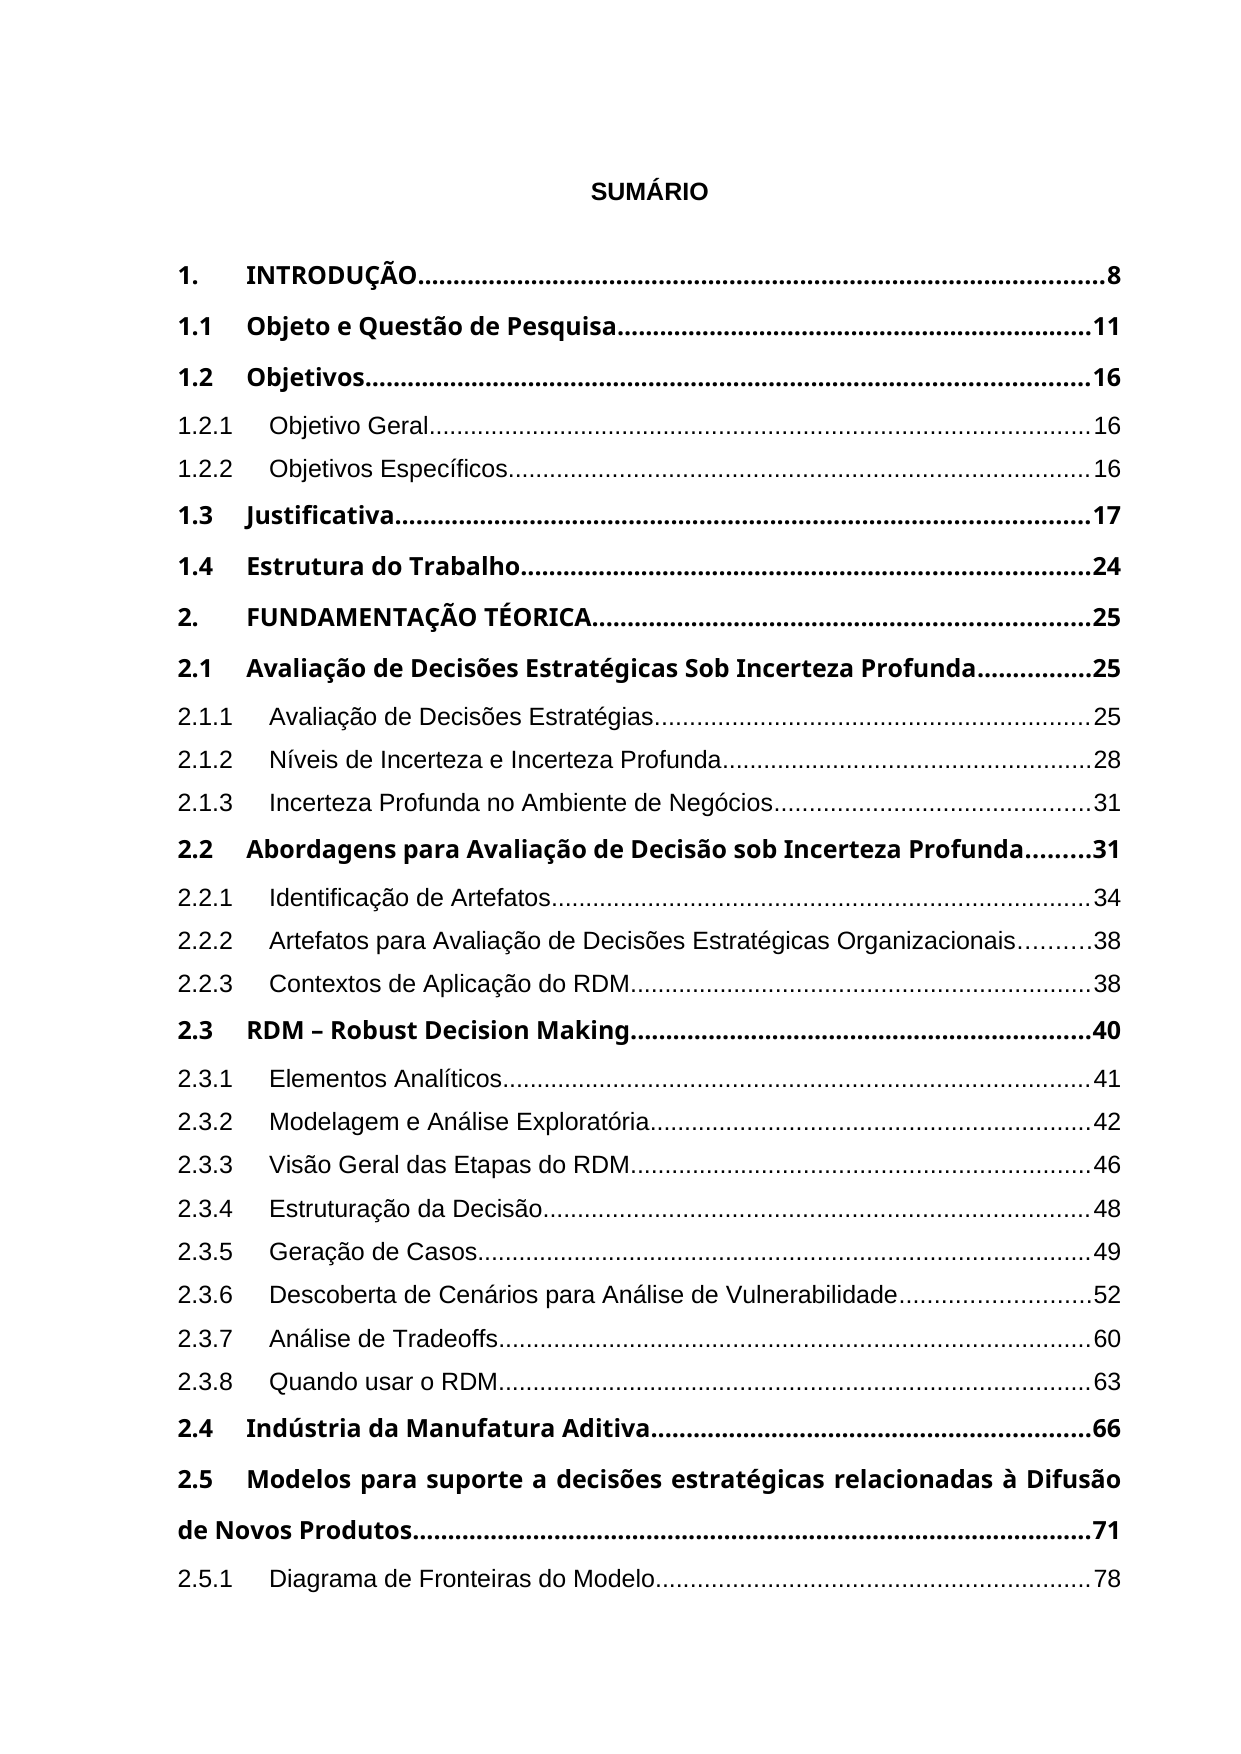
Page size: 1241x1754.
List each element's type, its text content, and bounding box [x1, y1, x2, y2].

text 1.1 Objeto e Questão de Pesquisa 11 [177, 309, 1122, 343]
text 2.3.4 Estruturação da Decisão 48 [177, 1194, 1122, 1223]
text 1.2.2 Objetivos Específicos 16 [177, 454, 1122, 483]
text 2. FUNDAMENTAÇÃO TÉORICA 25 [177, 600, 1122, 634]
text 2.3.1 Elementos Analíticos 41 [177, 1064, 1122, 1093]
text 2.1 Avaliação de Decisões Estratégicas Sob Incerteza Profunda 25 [177, 651, 1122, 685]
text 2.1.3 Incerteza Profunda no Ambiente de Negócios 31 [177, 788, 1122, 817]
text 2.1.2 Níveis de Incerteza e Incerteza Profunda 28 [177, 745, 1122, 774]
text 2.3.8 Quando usar o RDM 63 [177, 1367, 1122, 1396]
text 2.3.3 Visão Geral das Etapas do RDM 46 [177, 1151, 1122, 1179]
text 1.4 Estrutura do Trabalho 24 [177, 549, 1122, 583]
text 2.2.2 Artefatos para Avaliação de Decisões Estratégicas Organizacionais 38 [177, 926, 1122, 955]
text 2.3.6 Descoberta de Cenários para Análise de Vulnerabilidade 52 [177, 1281, 1122, 1309]
text 2.3 RDM – Robust Decision Making 40 [177, 1013, 1122, 1047]
text 2.5 Modelos para suporte a decisões estratégicas relacionadas à Difusão de Novos Produtos 71 [177, 1462, 1122, 1547]
text 1. INTRODUÇÃO 8 [177, 258, 1122, 292]
text 2.2.3 Contextos de Aplicação do RDM 38 [177, 969, 1122, 998]
text 2.2.1 Identificação de Artefatos 34 [177, 883, 1122, 912]
text 2.3.2 Modelagem e Análise Exploratória 42 [177, 1107, 1122, 1136]
text 1.2 Objetivos 16 [177, 360, 1122, 394]
text 2.1.1 Avaliação de Decisões Estratégias 25 [177, 702, 1122, 731]
text 1.2.1 Objetivo Geral 16 [177, 411, 1122, 440]
text SUMÁRIO [177, 177, 1122, 206]
text 2.4 Indústria da Manufatura Aditiva 66 [177, 1411, 1122, 1444]
text 2.3.5 Geração de Casos 49 [177, 1237, 1122, 1266]
text 2.5.1 Diagrama de Fronteiras do Modelo 78 [177, 1564, 1122, 1592]
text 2.3.7 Análise de Tradeoffs 60 [177, 1324, 1122, 1353]
text 1.3 Justificativa 17 [177, 498, 1122, 532]
text 2.2 Abordagens para Avaliação de Decisão sob Incerteza Profunda 31 [177, 832, 1122, 866]
